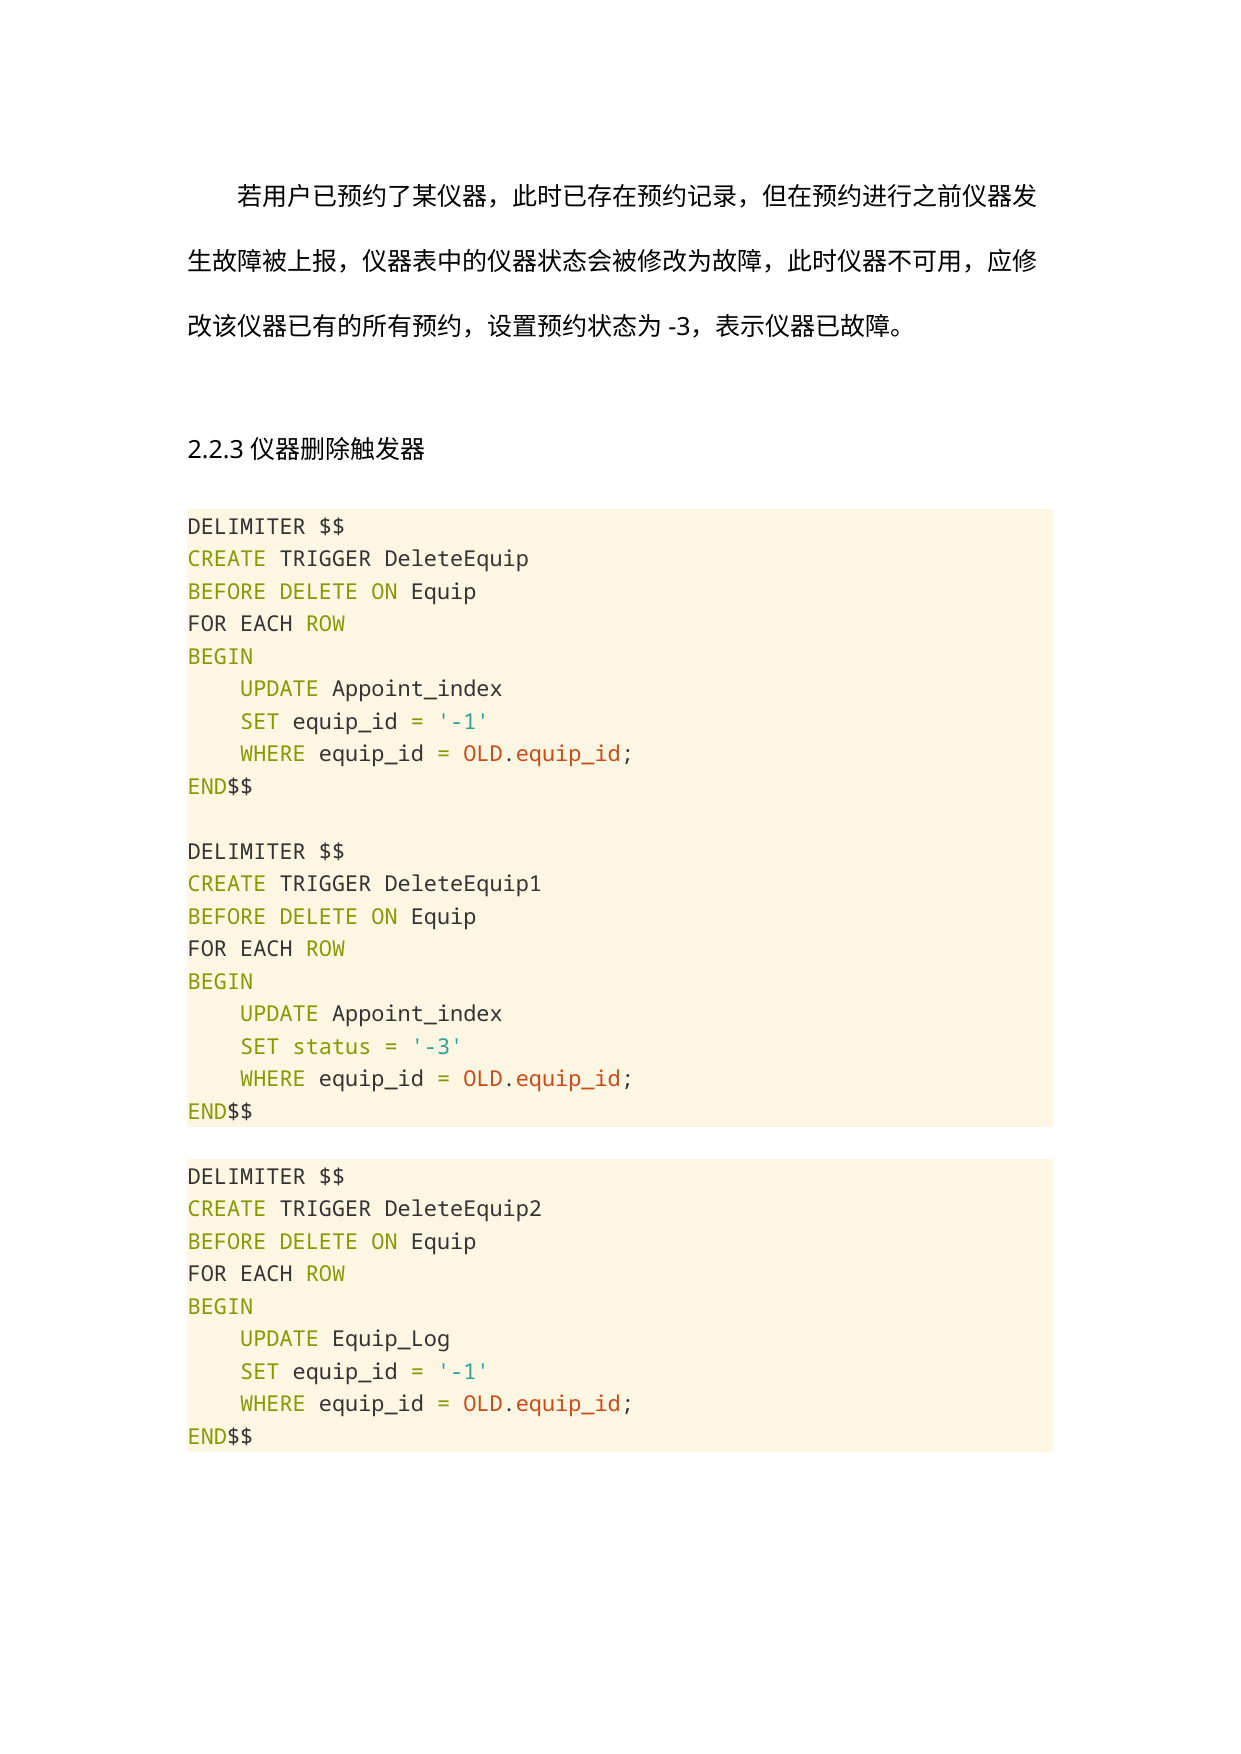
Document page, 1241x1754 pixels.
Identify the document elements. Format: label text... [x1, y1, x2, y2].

text WHERE equip_id = OLD.equip_id; [187, 1062, 1053, 1094]
text DELIMITER $$ [187, 1159, 1053, 1192]
text SET equip_id = '-1' [187, 704, 1053, 737]
text 2.2.3 仪器删除触发器 [187, 415, 1053, 480]
text BEGIN [187, 639, 1053, 672]
text BEFORE DELETE ON Equip [187, 574, 1053, 607]
text WHERE equip_id = OLD.equip_id; [187, 737, 1053, 769]
text BEFORE DELETE ON Equip [187, 1224, 1053, 1257]
text FOR EACH ROW [187, 607, 1053, 639]
text SET equip_id = '-1' [187, 1354, 1053, 1387]
text FOR EACH ROW [187, 932, 1053, 964]
text 若用户已预约了某仪器，此时已存在预约记录，但在预约进行之前仪器发生故障被上报，仪器表中的仪器状态会被修改为故障，此时仪器不可用，应修改该仪器已有的所有预约，设置预约状态为 -3，表示仪器已故障。 [187, 162, 1053, 357]
text UPDATE Equip_Log [187, 1322, 1053, 1354]
text UPDATE Appoint_index [187, 672, 1053, 704]
text BEGIN [187, 1289, 1053, 1322]
text UPDATE Appoint_index [187, 997, 1053, 1029]
text END$$ [187, 1419, 1053, 1452]
text SET status = '-3' [187, 1029, 1053, 1062]
text WHERE equip_id = OLD.equip_id; [187, 1387, 1053, 1419]
text DELIMITER $$ [187, 509, 1053, 542]
text BEFORE DELETE ON Equip [187, 899, 1053, 932]
text END$$ [187, 1094, 1053, 1127]
text CREATE TRIGGER DeleteEquip [187, 542, 1053, 574]
text END$$ [187, 769, 1053, 802]
text DELIMITER $$ [187, 834, 1053, 867]
text CREATE TRIGGER DeleteEquip1 [187, 867, 1053, 899]
text FOR EACH ROW [187, 1257, 1053, 1289]
text BEGIN [187, 964, 1053, 997]
text CREATE TRIGGER DeleteEquip2 [187, 1192, 1053, 1224]
